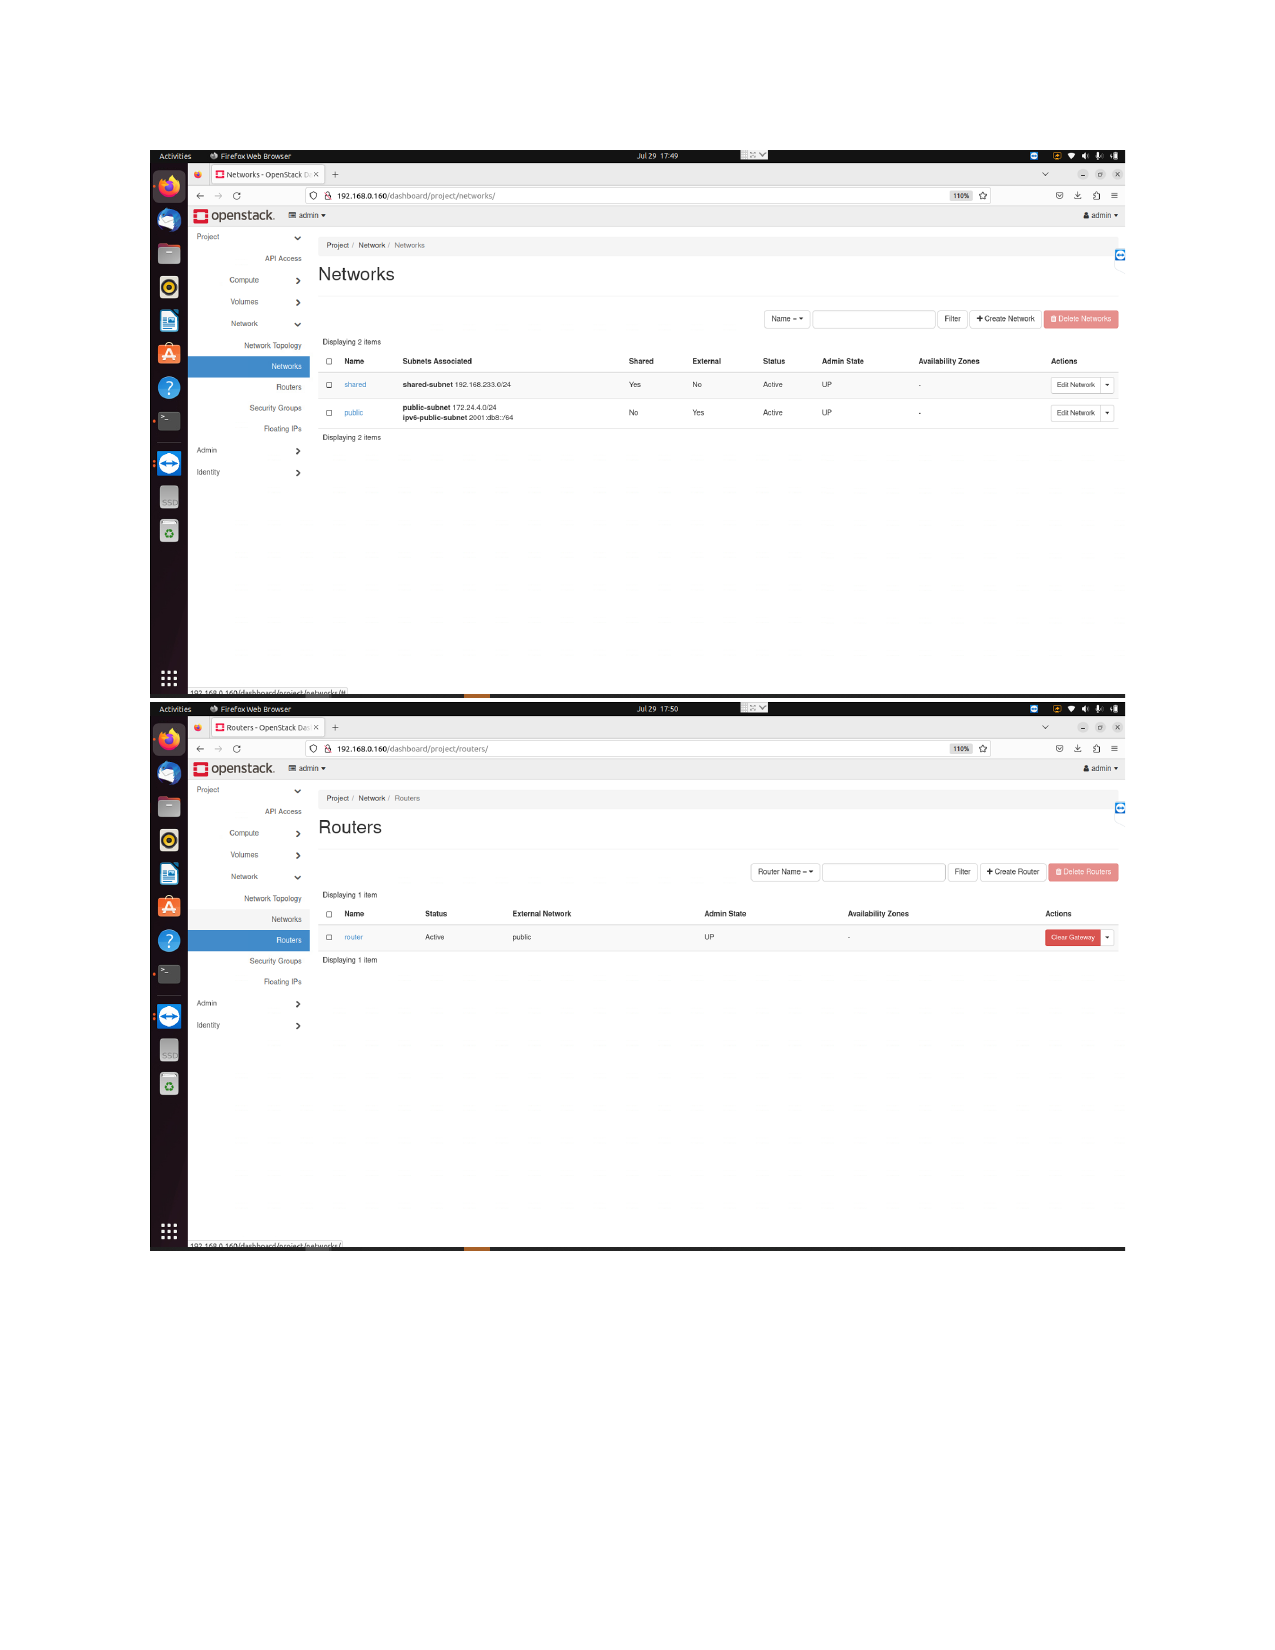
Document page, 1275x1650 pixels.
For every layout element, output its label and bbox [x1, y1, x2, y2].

picture [150, 702, 1125, 1251]
picture [150, 150, 1125, 698]
